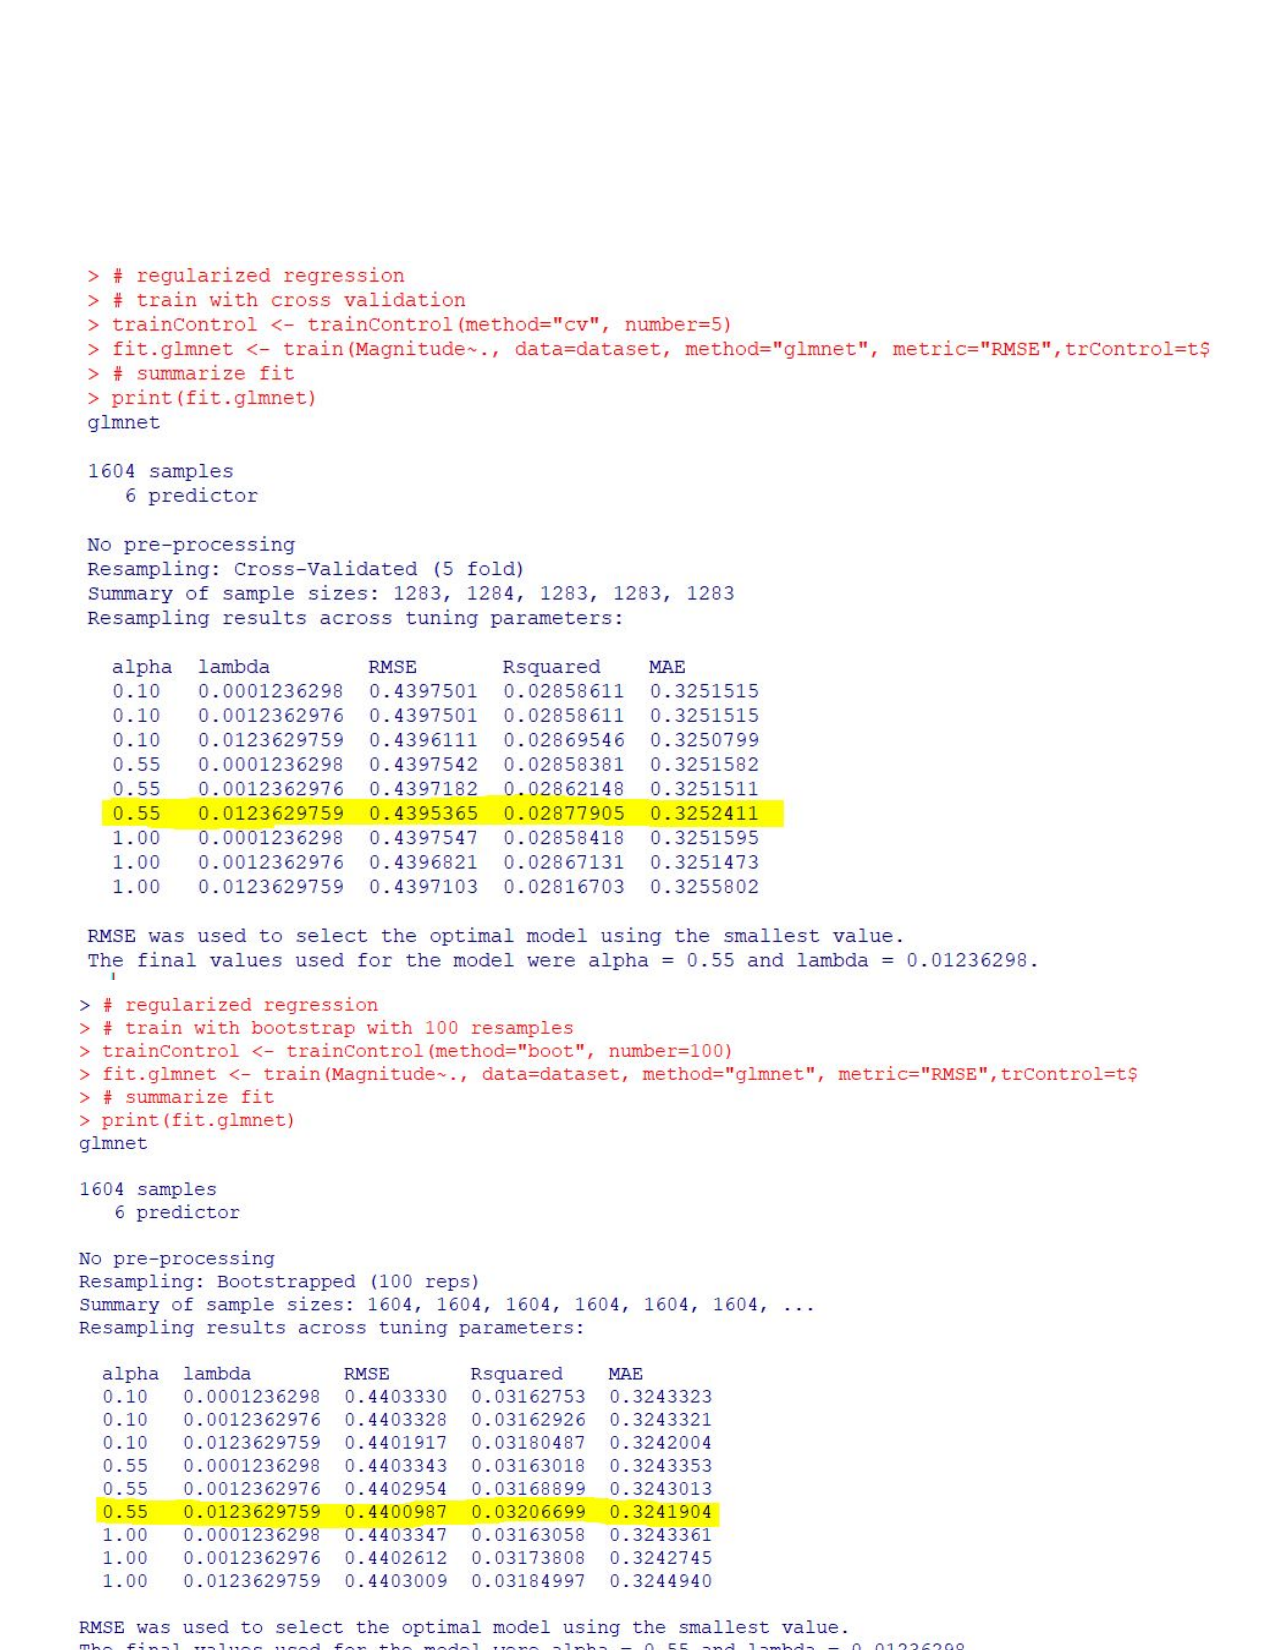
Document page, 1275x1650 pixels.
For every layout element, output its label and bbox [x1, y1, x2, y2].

picture [71, 990, 1148, 1650]
picture [79, 261, 1220, 980]
